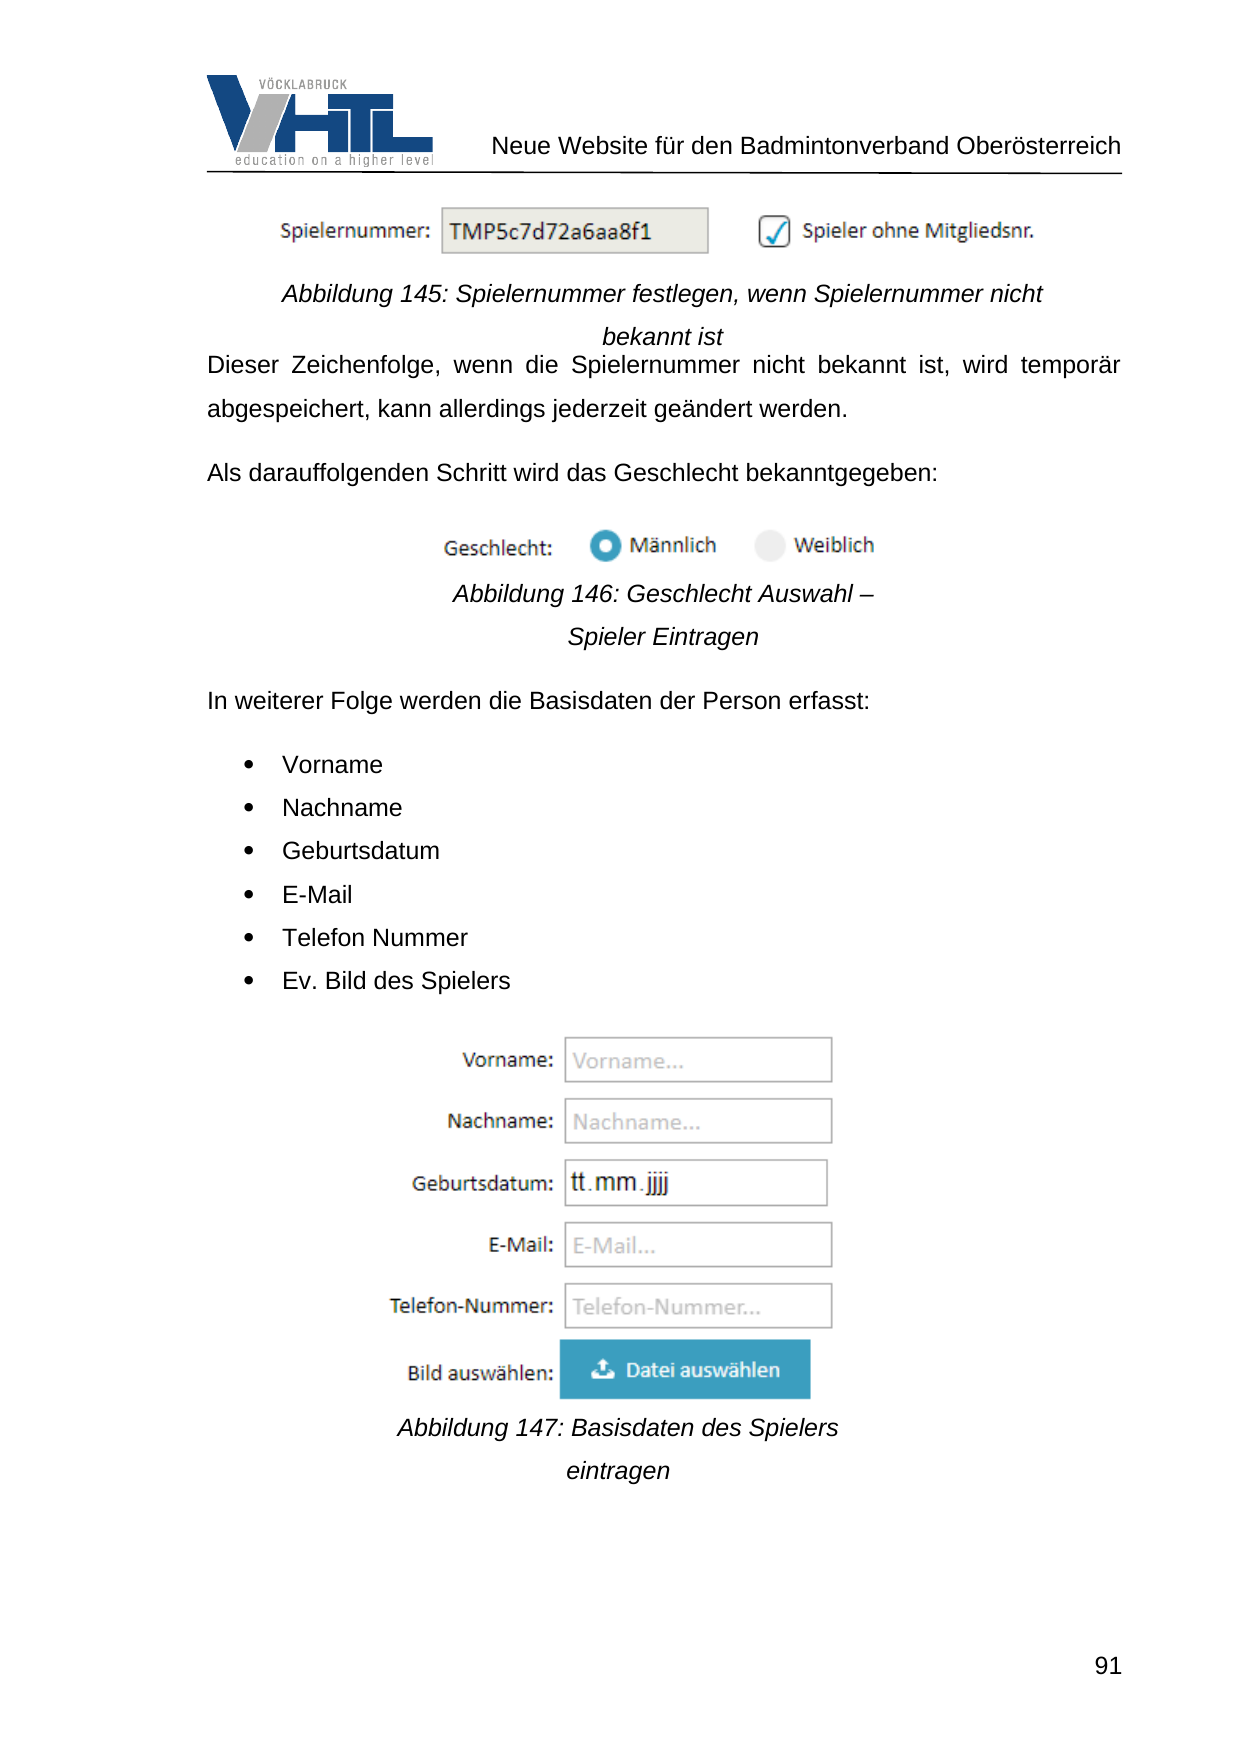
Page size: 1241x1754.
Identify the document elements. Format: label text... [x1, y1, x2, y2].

list E-Mail [244, 879, 1122, 908]
text Dieser Zeichenfolge, wenn die Spielernummer nicht bekannt ist, wird temporär abgespeichert, kann allerdings jederzeit geändert werden. [207, 207, 1122, 422]
picture [380, 1031, 860, 1404]
list Telefon Nummer [244, 923, 1122, 952]
list Nachname [244, 793, 1122, 822]
text In weiterer Folge werden die Basisdaten der Person erfasst: [207, 522, 1122, 715]
text Als darauffolgenden Schritt wird das Geschlecht bekanntgegeben: [207, 458, 1122, 486]
picture [206, 75, 433, 167]
picture [441, 519, 888, 570]
list Geburtsdatum [244, 836, 1122, 865]
list Vorname [244, 750, 1122, 779]
list Ev. Bild des Spielers [244, 966, 1122, 995]
picture [276, 206, 1053, 270]
